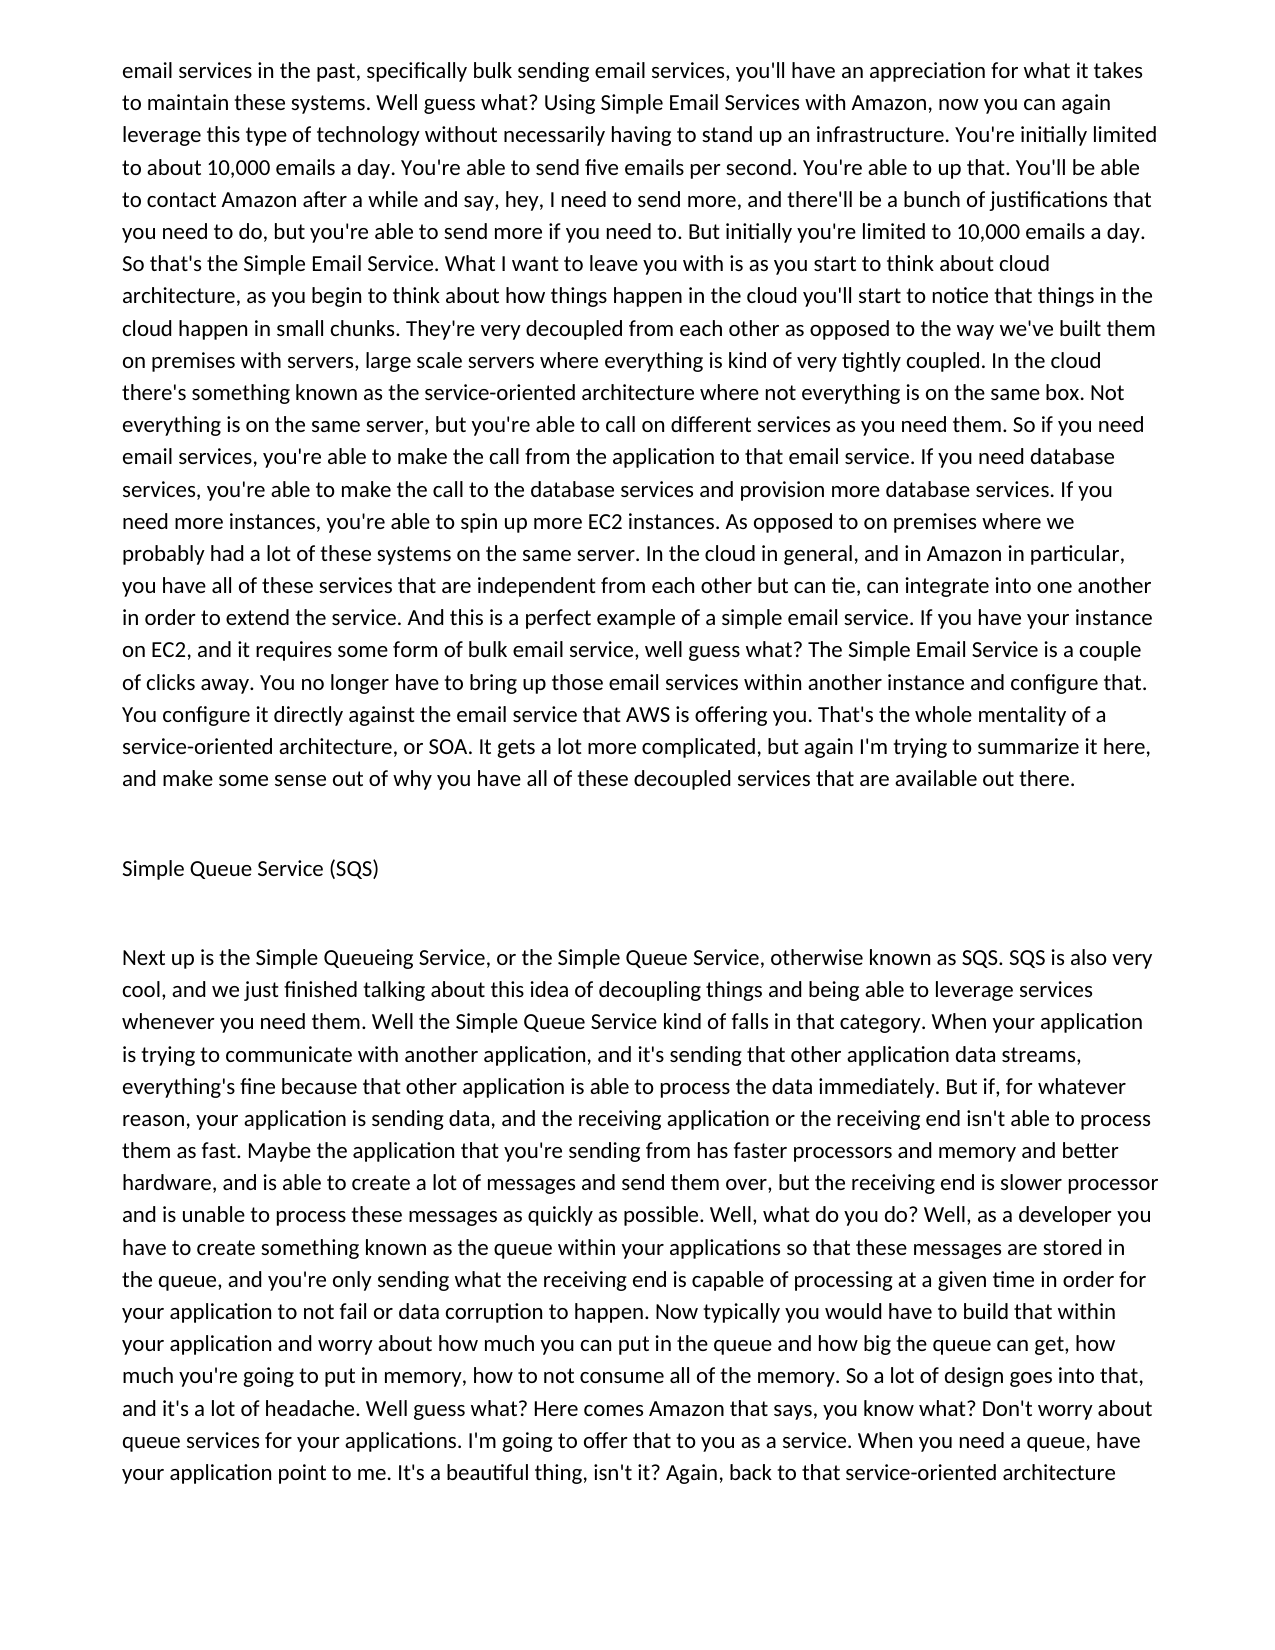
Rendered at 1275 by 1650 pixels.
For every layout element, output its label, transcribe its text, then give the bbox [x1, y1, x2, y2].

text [122, 943, 1162, 1486]
text Simple Queue Service (SQS) [122, 854, 1162, 882]
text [122, 56, 1162, 792]
